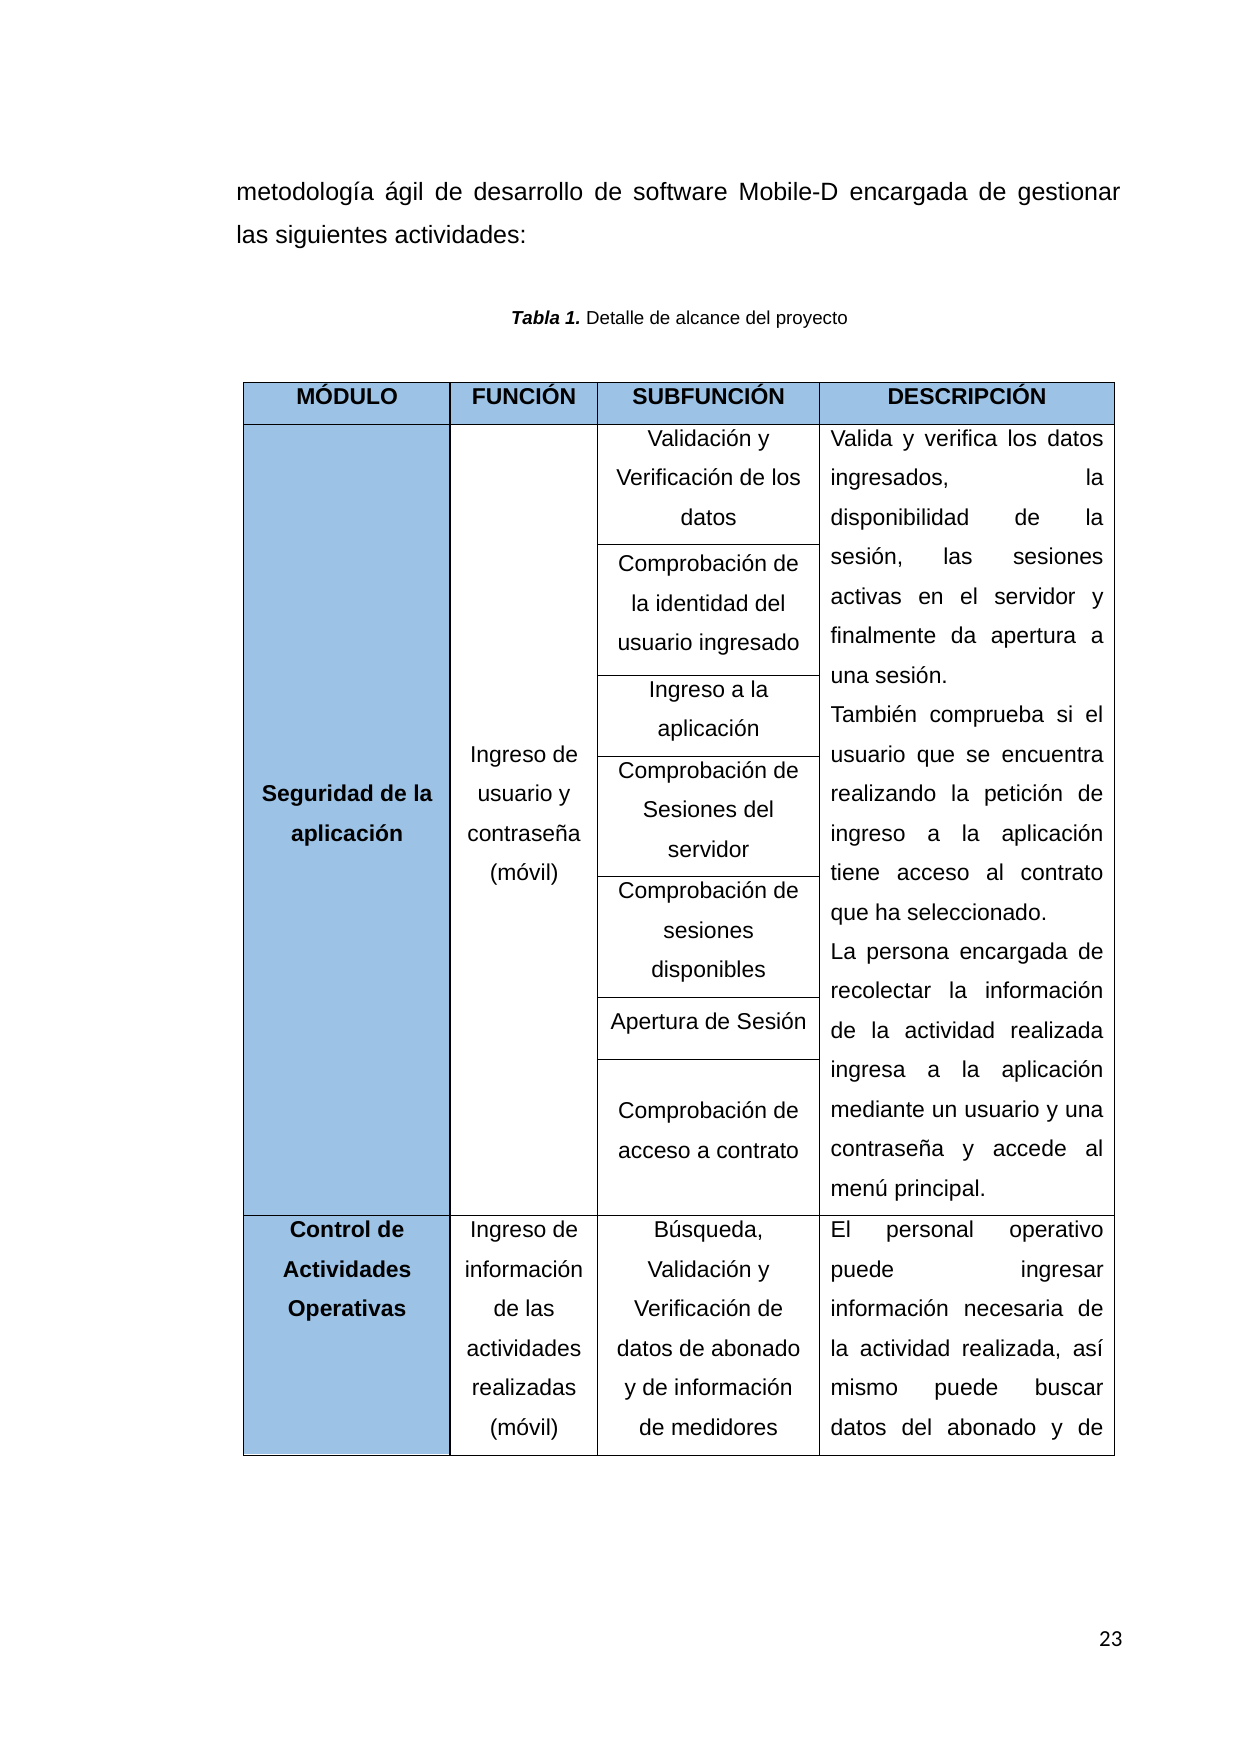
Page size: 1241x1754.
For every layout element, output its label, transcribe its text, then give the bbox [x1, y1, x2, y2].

table_cell Comprobación de Sesiones del servidor [598, 757, 819, 876]
table_header MÓDULO [244, 383, 449, 424]
table_cell Ingreso a la aplicación [598, 676, 819, 756]
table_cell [244, 1216, 449, 1454]
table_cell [451, 1216, 597, 1454]
table_cell Apertura de Sesión [598, 998, 819, 1058]
table_cell Valida y verifica los datos ingresados, la disponibilidad de la sesión, las sesiones activas en el servidor y finalmente da apertura a una sesión. También comprueba si el usuario que se encuentra realizando la petición de ingreso a la aplicación tiene acceso al contrato que ha seleccionado. La persona encargada de recolectar la información de la actividad realizada ingresa a la aplicación mediante un usuario y una contraseña y accede al menú principal. [820, 425, 1114, 1215]
table_header FUNCIÓN [451, 383, 597, 424]
table_header DESCRIPCIÓN [820, 383, 1114, 424]
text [236, 177, 1122, 249]
table_cell Seguridad de la aplicación [244, 425, 449, 1215]
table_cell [820, 1216, 1114, 1454]
table_cell Comprobación de sesiones disponibles [598, 877, 819, 997]
table_cell Comprobación de la identidad del usuario ingresado [598, 545, 819, 674]
table_cell Búsqueda, Validación y Verificación de datos de abonado y de información de medidores [598, 1216, 819, 1454]
text Tabla 1. Detalle de alcance del proyecto [236, 307, 1122, 328]
table_cell Validación y Verificación de los datos [598, 425, 819, 544]
table_cell Ingreso de usuario y contraseña (móvil) [451, 425, 597, 1215]
table_header SUBFUNCIÓN [598, 383, 819, 424]
table_cell Comprobación de acceso a contrato [598, 1060, 819, 1215]
